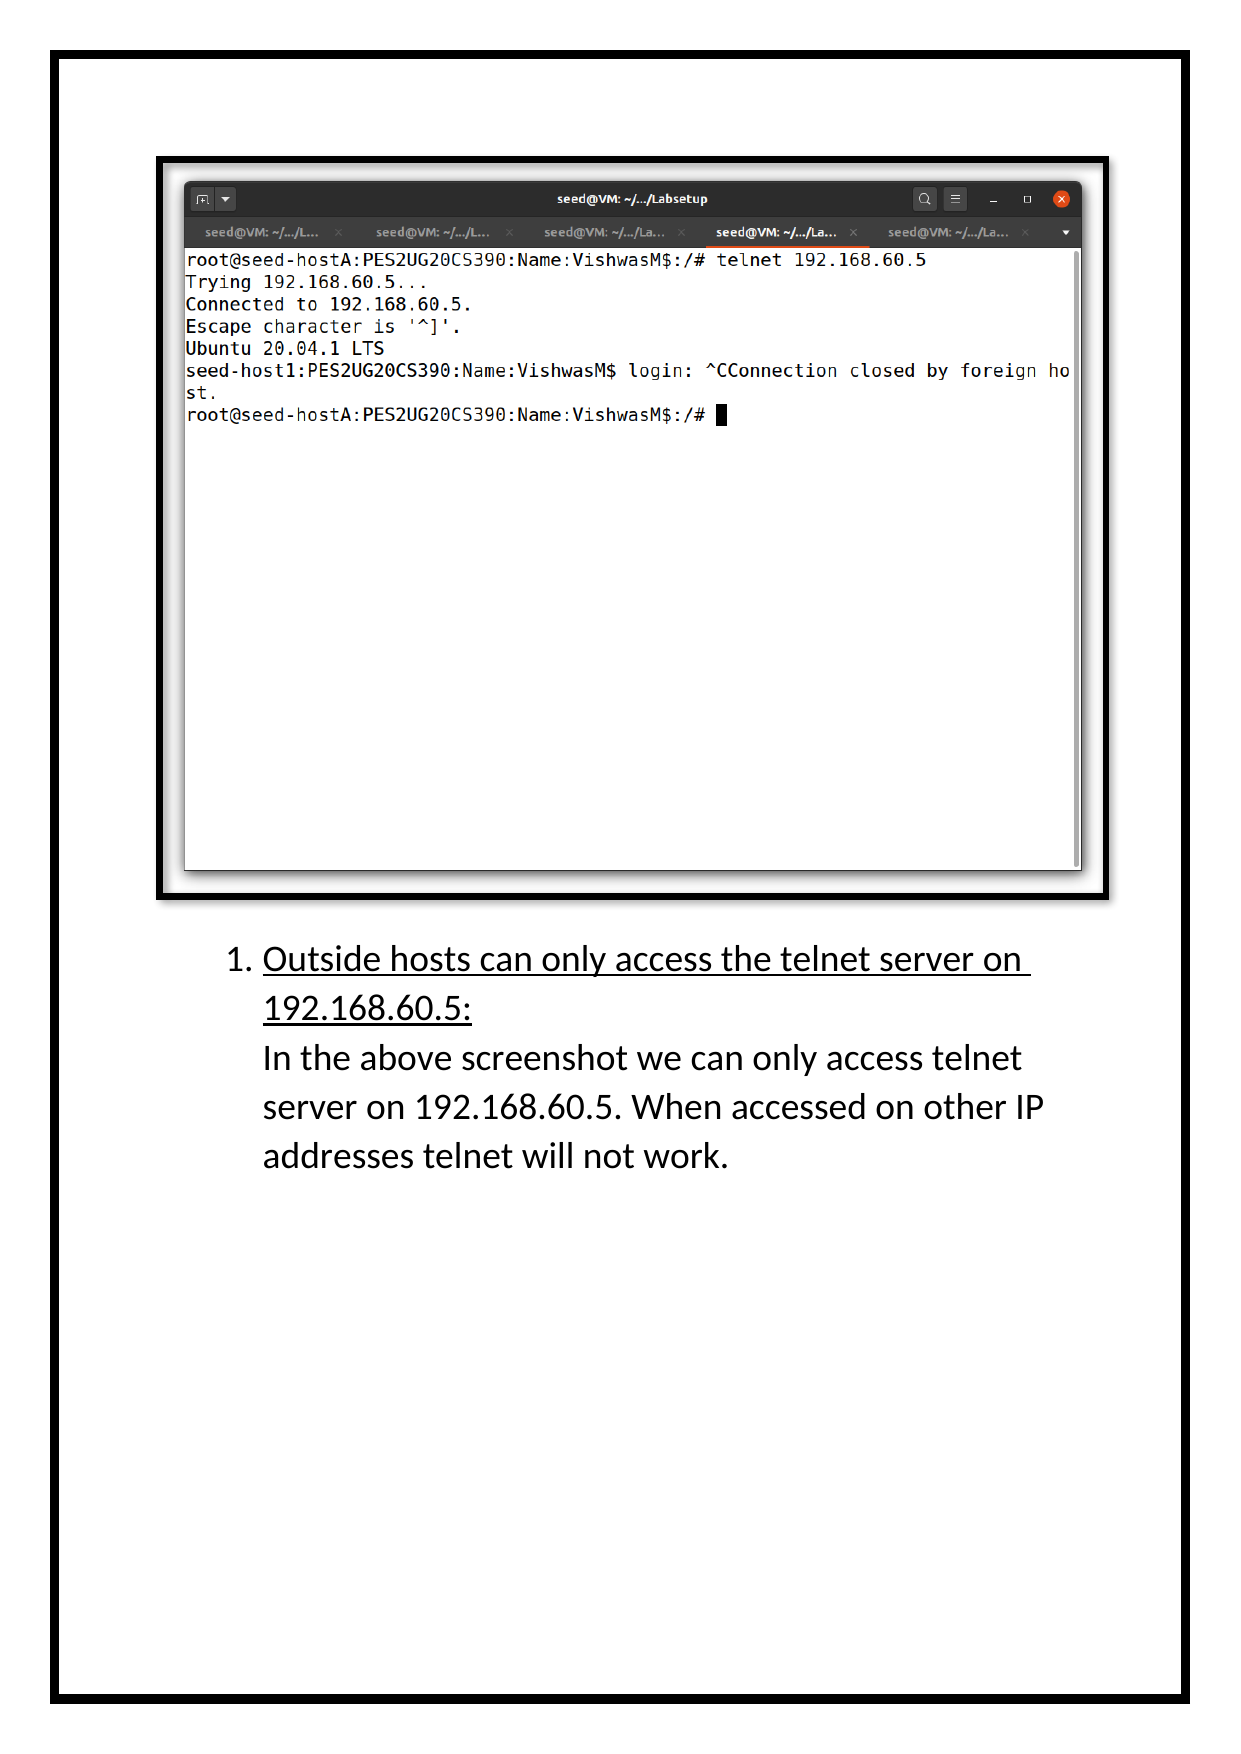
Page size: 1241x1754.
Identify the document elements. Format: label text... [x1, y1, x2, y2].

picture [163, 163, 1103, 893]
list In the above screenshot we can only access telnet server on 192.168.60.5. When accessed on other IP addresses telnet will not work. [262, 1033, 1090, 1178]
list Outside hosts can only access the telnet server on 192.168.60.5: [225, 934, 1090, 1030]
